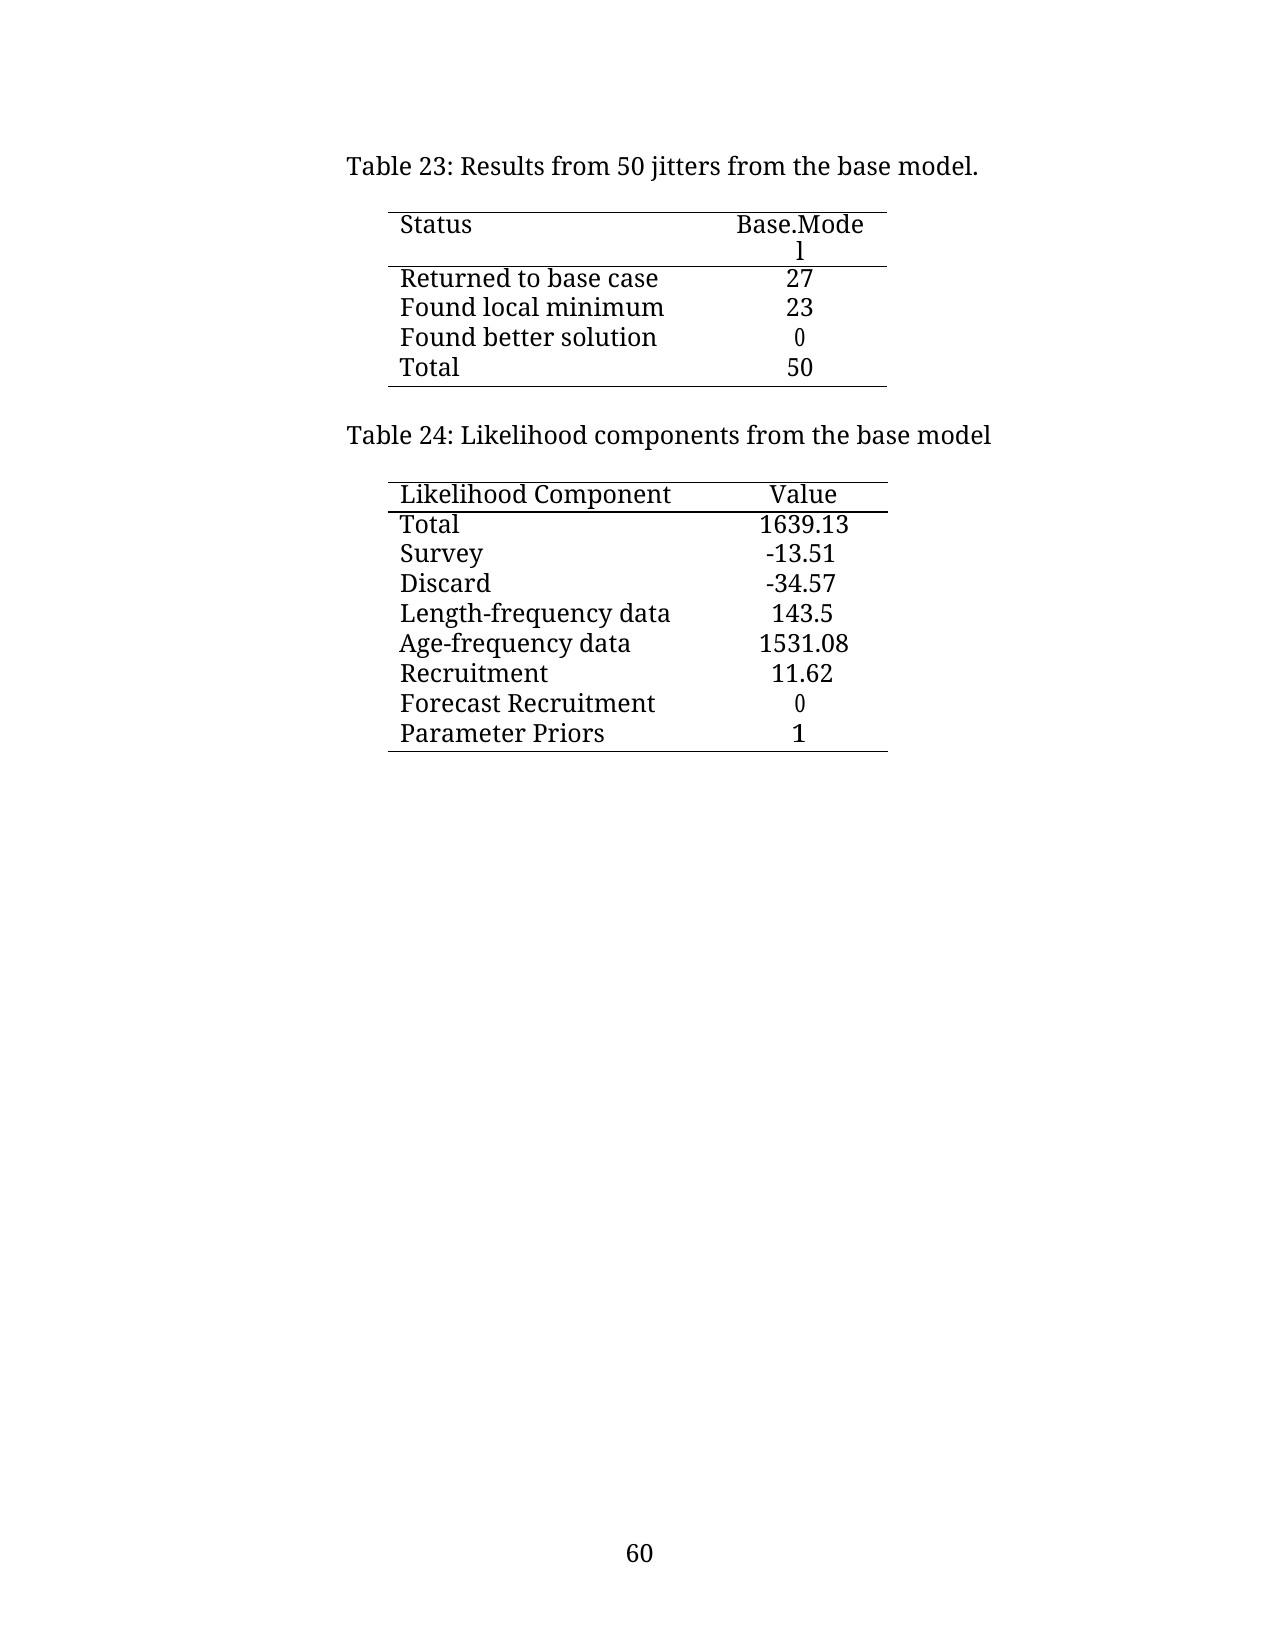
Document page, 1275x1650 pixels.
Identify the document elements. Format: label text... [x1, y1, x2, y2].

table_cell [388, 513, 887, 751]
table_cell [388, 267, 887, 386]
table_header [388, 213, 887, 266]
text Table 24: Likelihood components from the base model [346, 418, 1158, 452]
text Table 23: Results from 50 jitters from the base model. [346, 148, 1158, 182]
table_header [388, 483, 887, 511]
